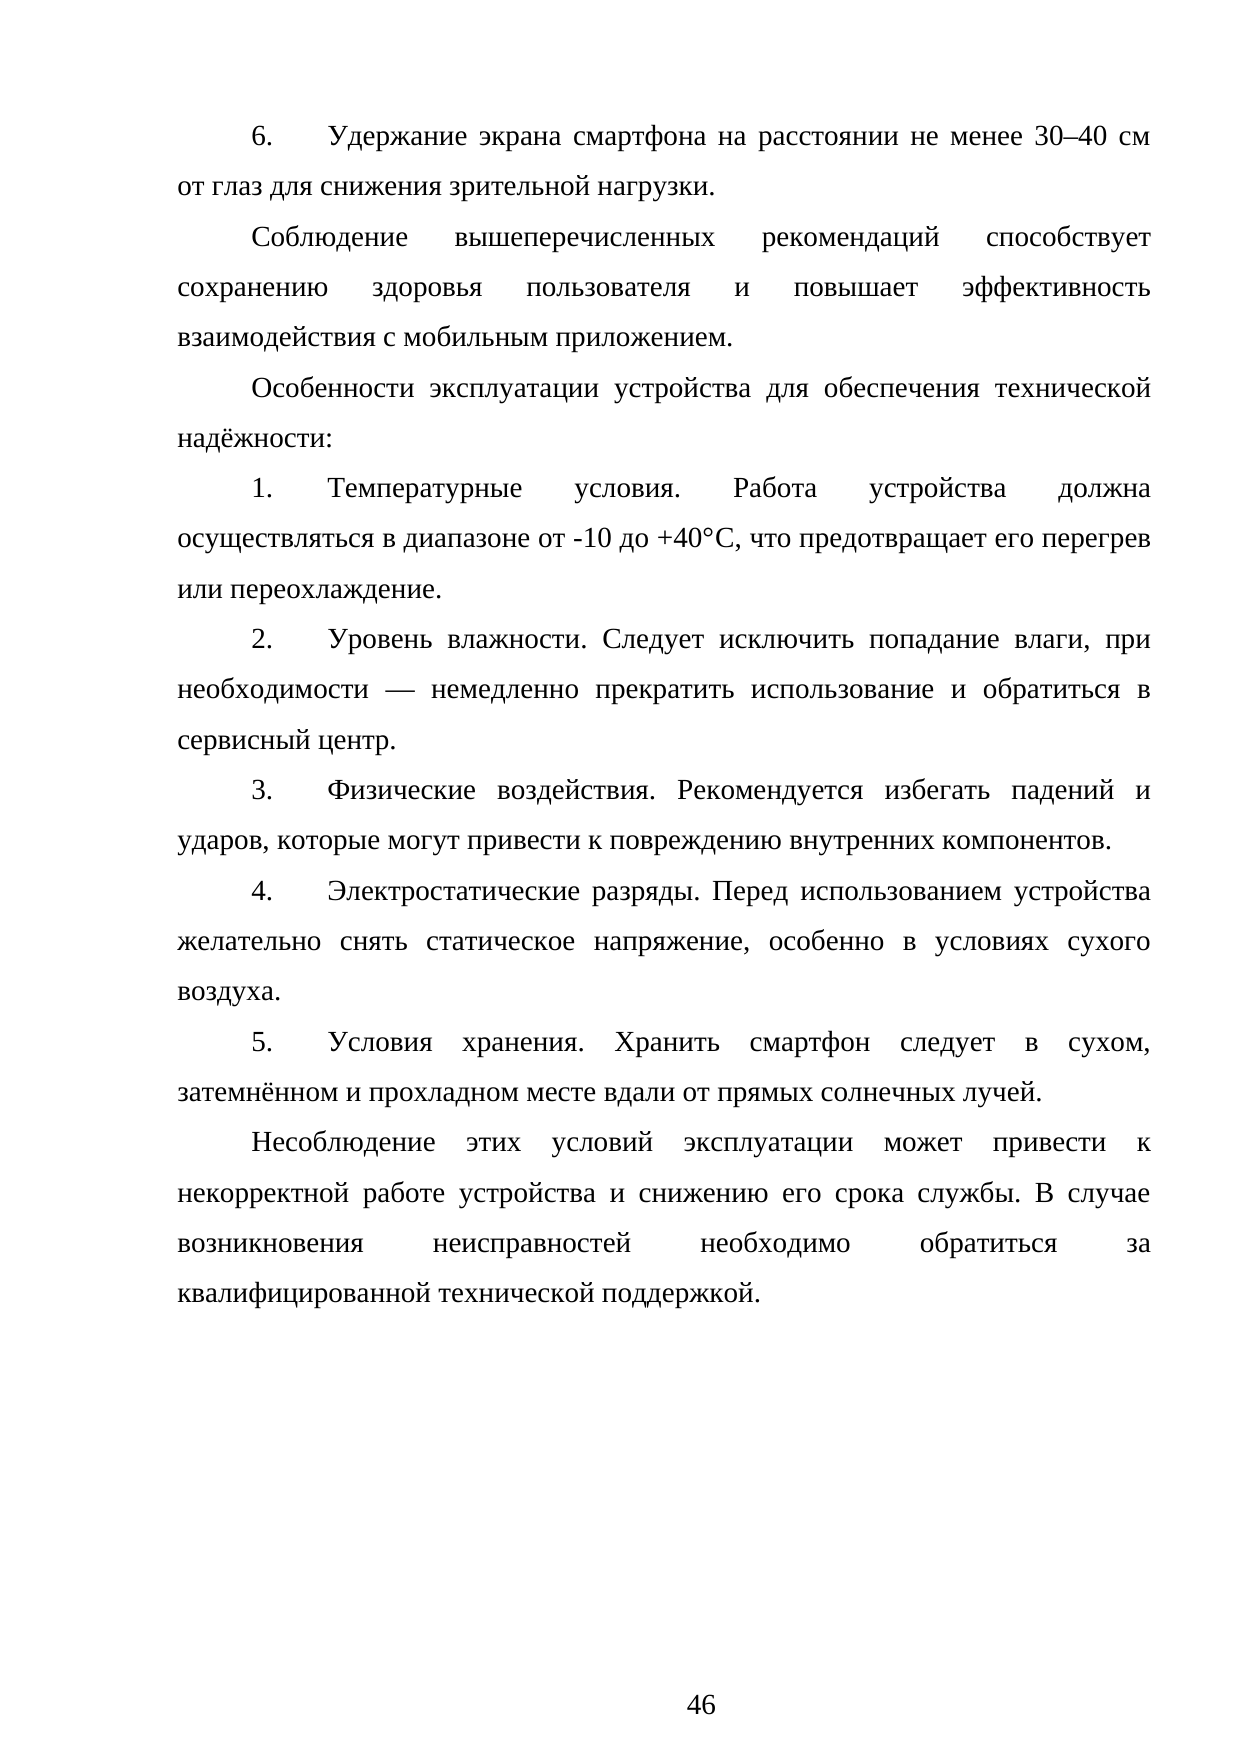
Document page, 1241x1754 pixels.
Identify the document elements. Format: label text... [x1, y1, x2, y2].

list Уровень влажности. Следует исключить попадание влаги, при необходимости — немедленно прекратить использование и обратиться в сервисный центр. [177, 621, 1152, 755]
list Электростатические разряды. Перед использованием устройства желательно снять статическое напряжение, особенно в условиях сухого воздуха. [177, 873, 1152, 1007]
text Соблюдение вышеперечисленных рекомендаций способствует сохранению здоровья пользователя и повышает эффективность взаимодействия с мобильным приложением. [177, 219, 1152, 353]
list Удержание экрана смартфона на расстоянии не менее 30–40 см от глаз для снижения зрительной нагрузки. [177, 118, 1152, 202]
list Температурные условия. Работа устройства должна осуществляться в диапазоне от -10 до +40°C, что предотвращает его перегрев или переохлаждение. [177, 470, 1152, 604]
list Условия хранения. Хранить смартфон следует в сухом, затемнённом и прохладном месте вдали от прямых солнечных лучей. [177, 1024, 1152, 1108]
text Несоблюдение этих условий эксплуатации может привести к некорректной работе устройства и снижению его срока службы. В случае возникновения неисправностей необходимо обратиться за квалифицированной технической поддержкой. [177, 1124, 1152, 1309]
text Особенности эксплуатации устройства для обеспечения технической надёжности: [177, 370, 1152, 453]
list Физические воздействия. Рекомендуется избегать падений и ударов, которые могут привести к повреждению внутренних компонентов. [177, 772, 1152, 856]
